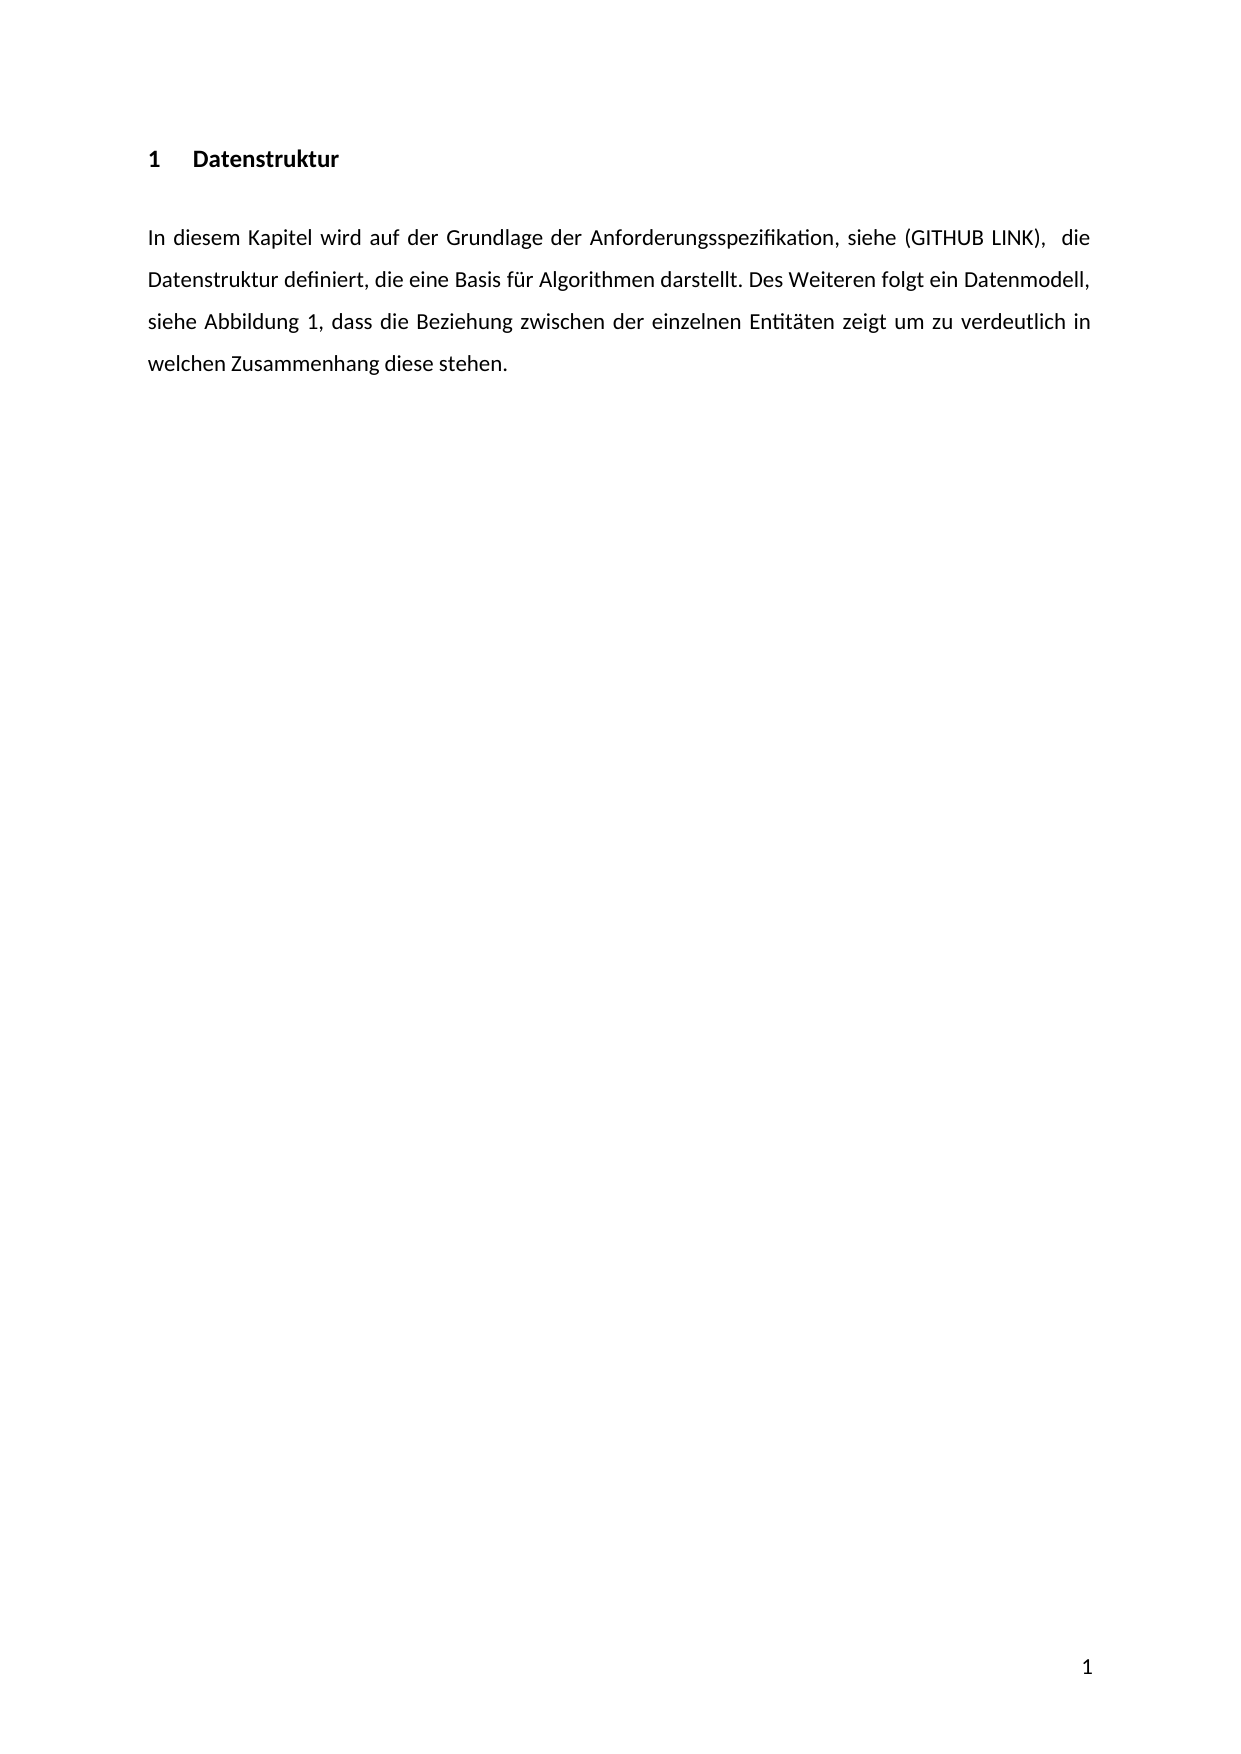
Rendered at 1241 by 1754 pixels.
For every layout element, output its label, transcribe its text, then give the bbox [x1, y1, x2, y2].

text In diesem Kapitel wird auf der Grundlage der Anforderungsspezifikation, siehe (GITHUB LINK), die Datenstruktur definiert, die eine Basis für Algorithmen darstellt. Des Weiteren folgt ein Datenmodell, siehe Abbildung 1, dass die Beziehung zwischen der einzelnen Entitäten zeigt um zu verdeutlich in welchen Zusammenhang diese stehen. [148, 223, 1092, 377]
subtitle Datenstruktur [148, 143, 1092, 174]
